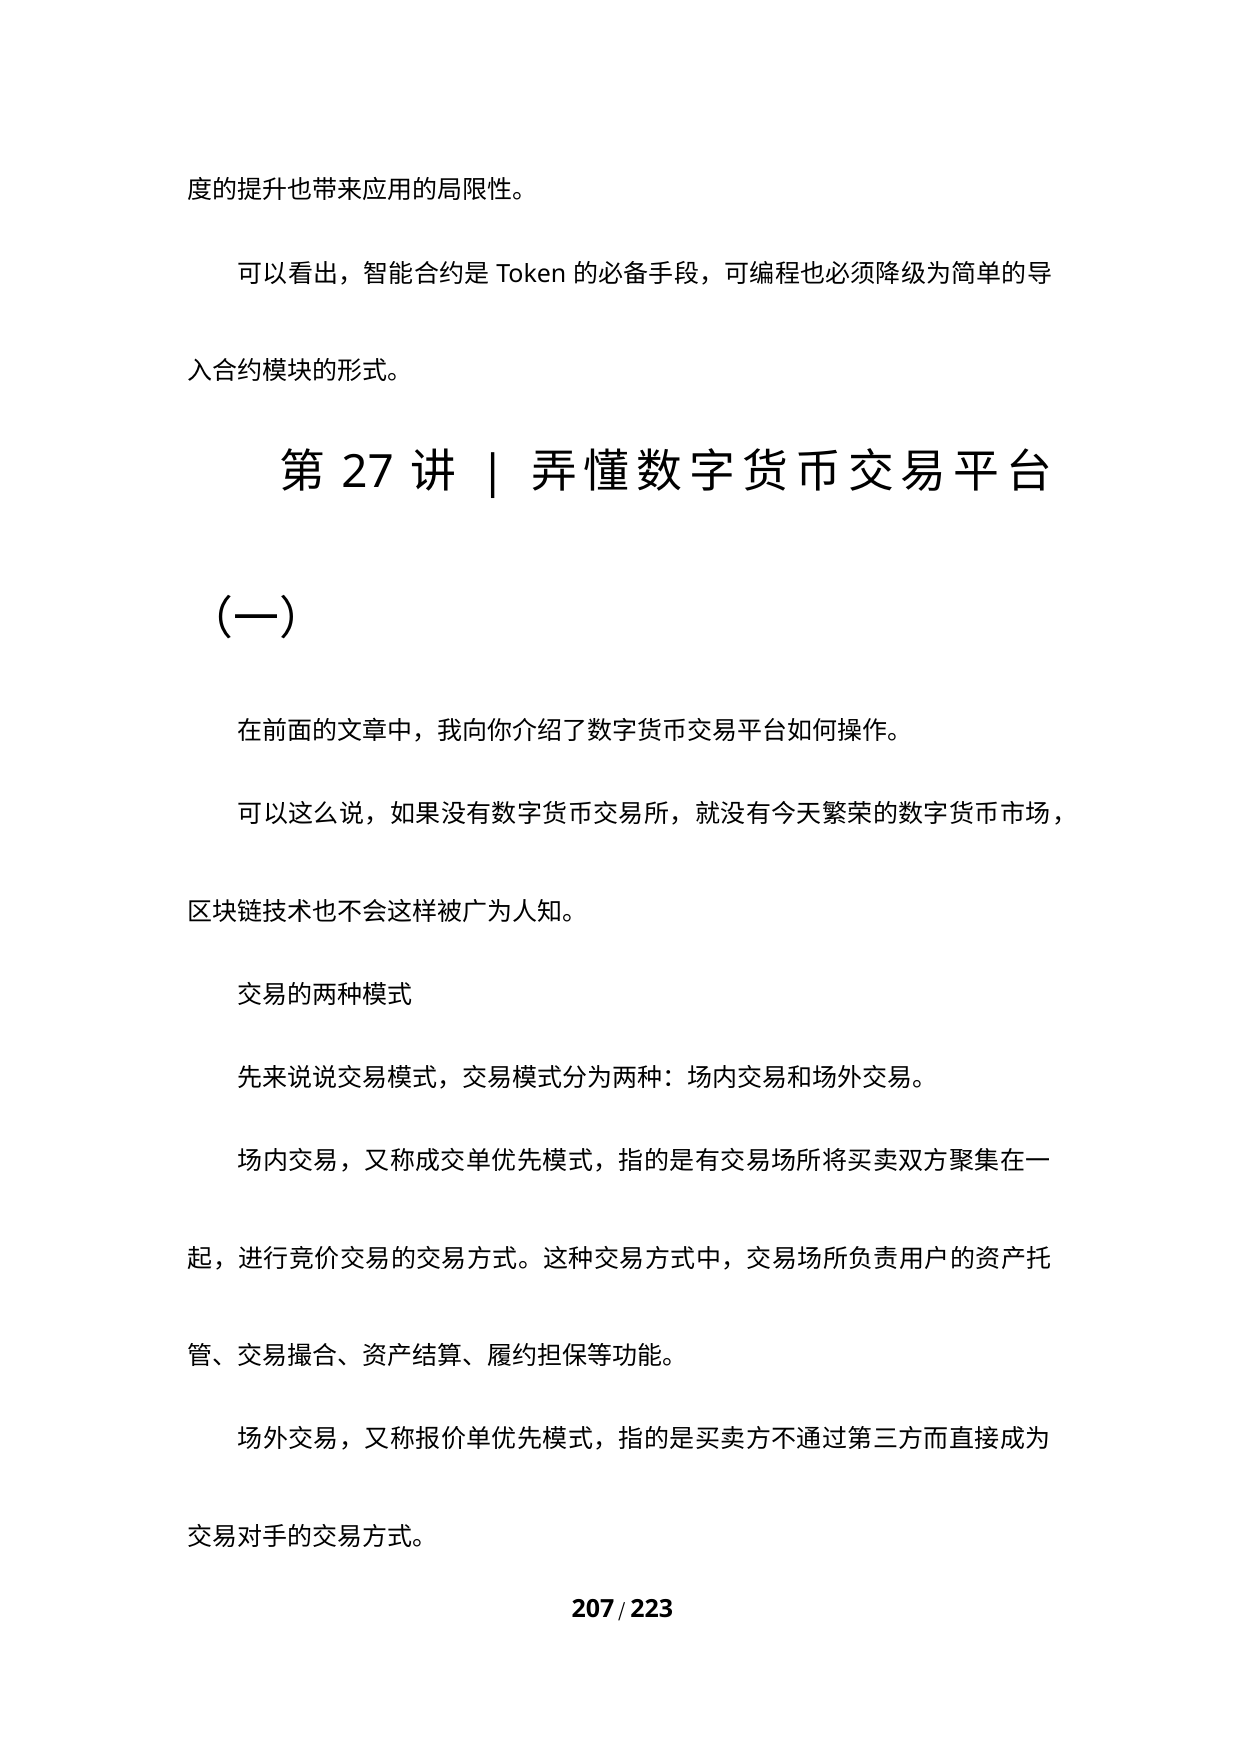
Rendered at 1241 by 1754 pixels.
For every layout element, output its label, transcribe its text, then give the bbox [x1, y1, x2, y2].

text 交易的两种模式 [187, 960, 1053, 1025]
text 场外交易，又称报价单优先模式，指的是买卖方不通过第三方而直接成为交易对手的交易方式。 [187, 1404, 1053, 1567]
text 可以看出，智能合约是 Token 的必备手段，可编程也必须降级为简单的导入合约模块的形式。 [187, 239, 1053, 401]
text 场内交易，又称成交单优先模式，指的是有交易场所将买卖双方聚集在一起，进行竞价交易的交易方式。这种交易方式中，交易场所负责用户的资产托管、交易撮合、资产结算、履约担保等功能。 [187, 1126, 1053, 1386]
text 在前面的文章中，我向你介绍了数字货币交易平台如何操作。 [187, 696, 1053, 761]
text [187, 156, 1053, 221]
text 先来说说交易模式，交易模式分为两种：场内交易和场外交易。 [187, 1043, 1053, 1108]
text 可以这么说，如果没有数字货币交易所，就没有今天繁荣的数字货币市场，区块链技术也不会这样被广为人知。 [187, 779, 1053, 942]
text 第27讲 | 弄懂数字货币交易平台（一）﻿ [187, 419, 1053, 663]
